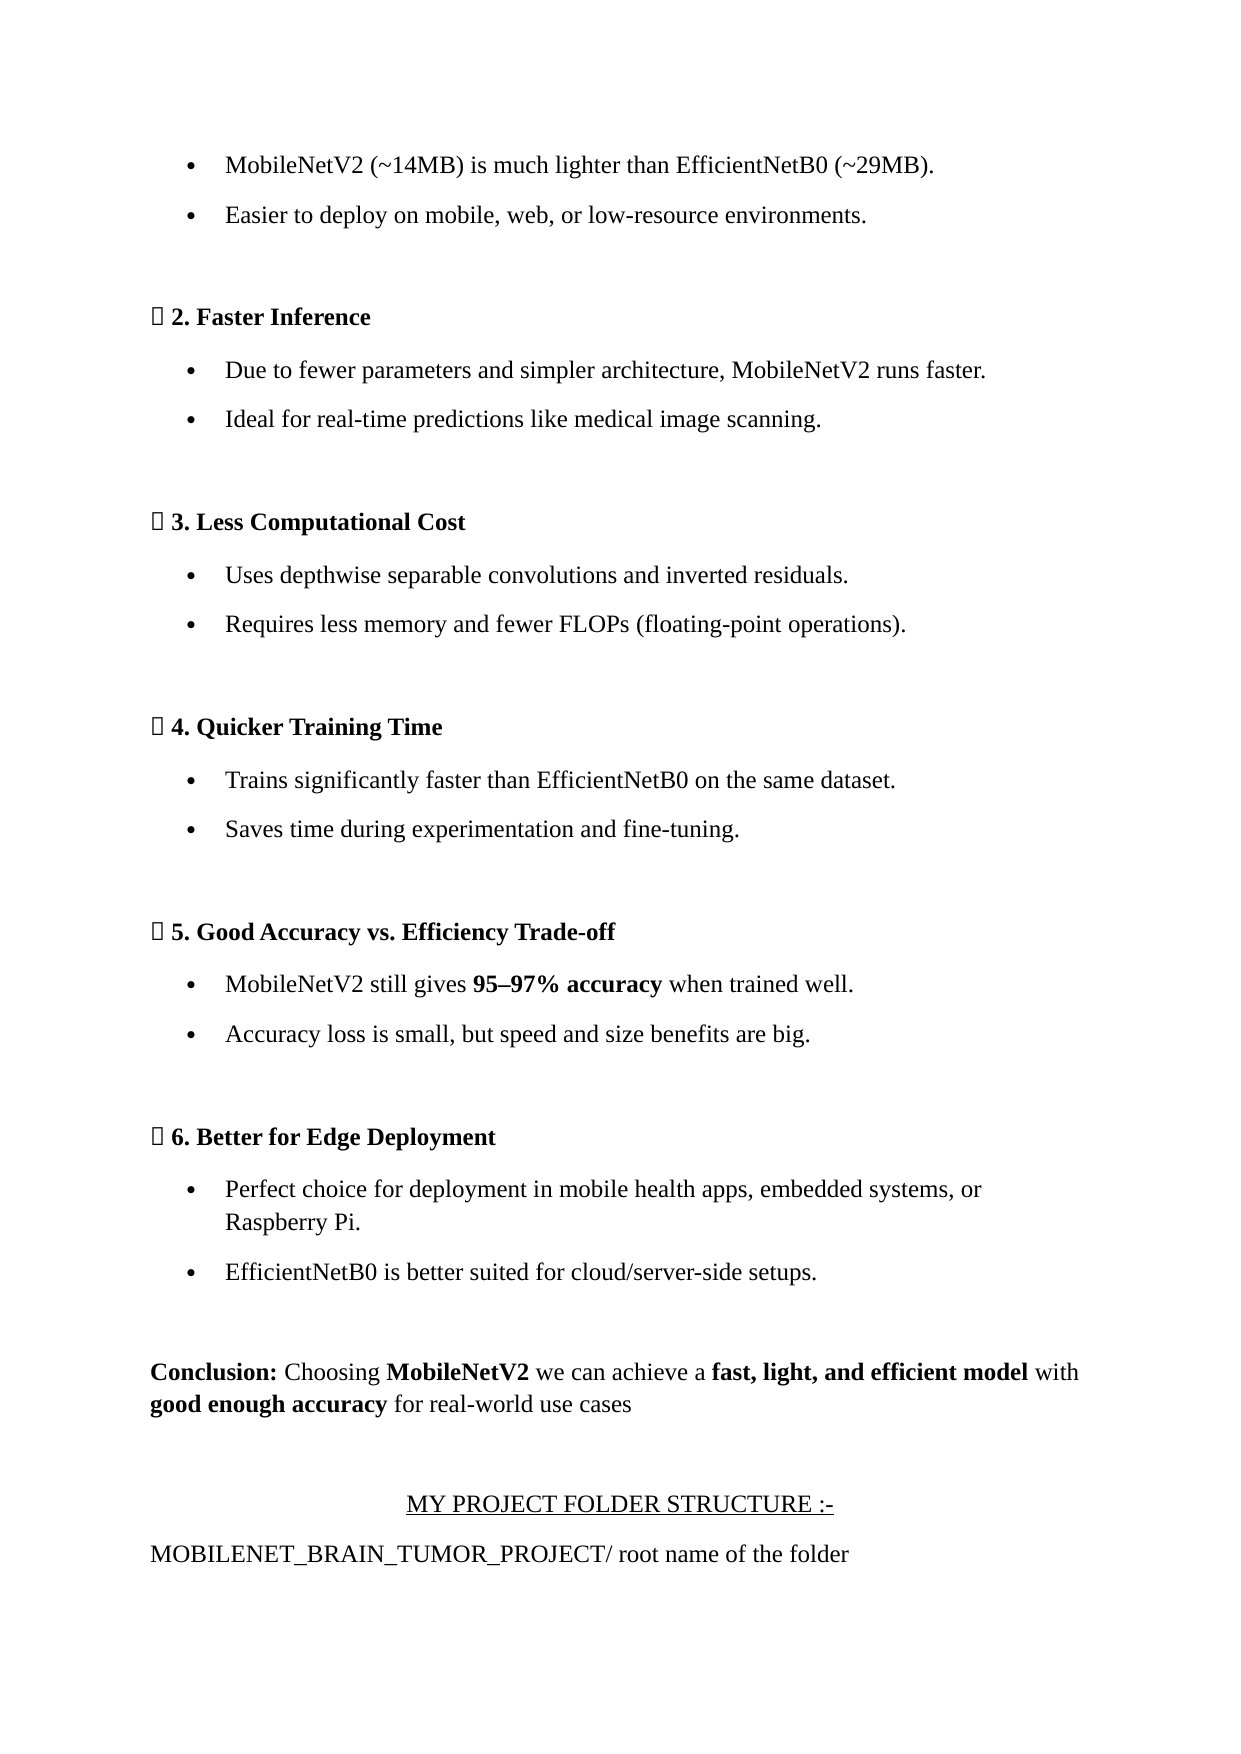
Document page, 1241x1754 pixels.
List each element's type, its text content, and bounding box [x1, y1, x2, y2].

text Conclusion: Choosing MobileNetV2 we can achieve a fast, light, and efficient model with good enough accuracy for real-world use cases [150, 1357, 1090, 1418]
list Easier to deploy on mobile, web, or low-resource environments. [187, 200, 1090, 228]
list Requires less memory and fewer FLOPs (floating-point operations). [187, 609, 1090, 638]
text ✅ 6. Better for Edge Deployment [150, 1119, 1090, 1153]
list Trains significantly faster than EfficientNetB0 on the same dataset. [187, 765, 1090, 793]
list MobileNetV2 still gives 95–97% accuracy when trained well. [187, 969, 1090, 998]
list Ideal for real-time predictions like medical image scanning. [187, 404, 1090, 433]
text ✅ 3. Less Computational Cost [150, 504, 1090, 538]
text ✅ 4. Quicker Training Time [150, 709, 1090, 743]
text MY PROJECT FOLDER STRUCTURE :- [150, 1489, 1090, 1518]
list Saves time during experimentation and fine-tuning. [187, 814, 1090, 843]
list Due to fewer parameters and simpler architecture, MobileNetV2 runs faster. [187, 355, 1090, 384]
list MobileNetV2 (~14MB) is much lighter than EfficientNetB0 (~29MB). [187, 150, 1090, 179]
list Accuracy loss is small, but speed and size benefits are big. [187, 1019, 1090, 1048]
text MOBILENET_BRAIN_TUMOR_PROJECT/ root name of the folder [150, 1539, 1090, 1567]
text ✅ 2. Faster Inference [150, 299, 1090, 333]
text ✅ 5. Good Accuracy vs. Efficiency Trade-off [150, 914, 1090, 948]
list Perfect choice for deployment in mobile health apps, embedded systems, or Raspberry Pi. [187, 1174, 1090, 1236]
list EfficientNetB0 is better suited for cloud/server-side setups. [187, 1257, 1090, 1286]
list Uses depthwise separable convolutions and inverted residuals. [187, 560, 1090, 588]
